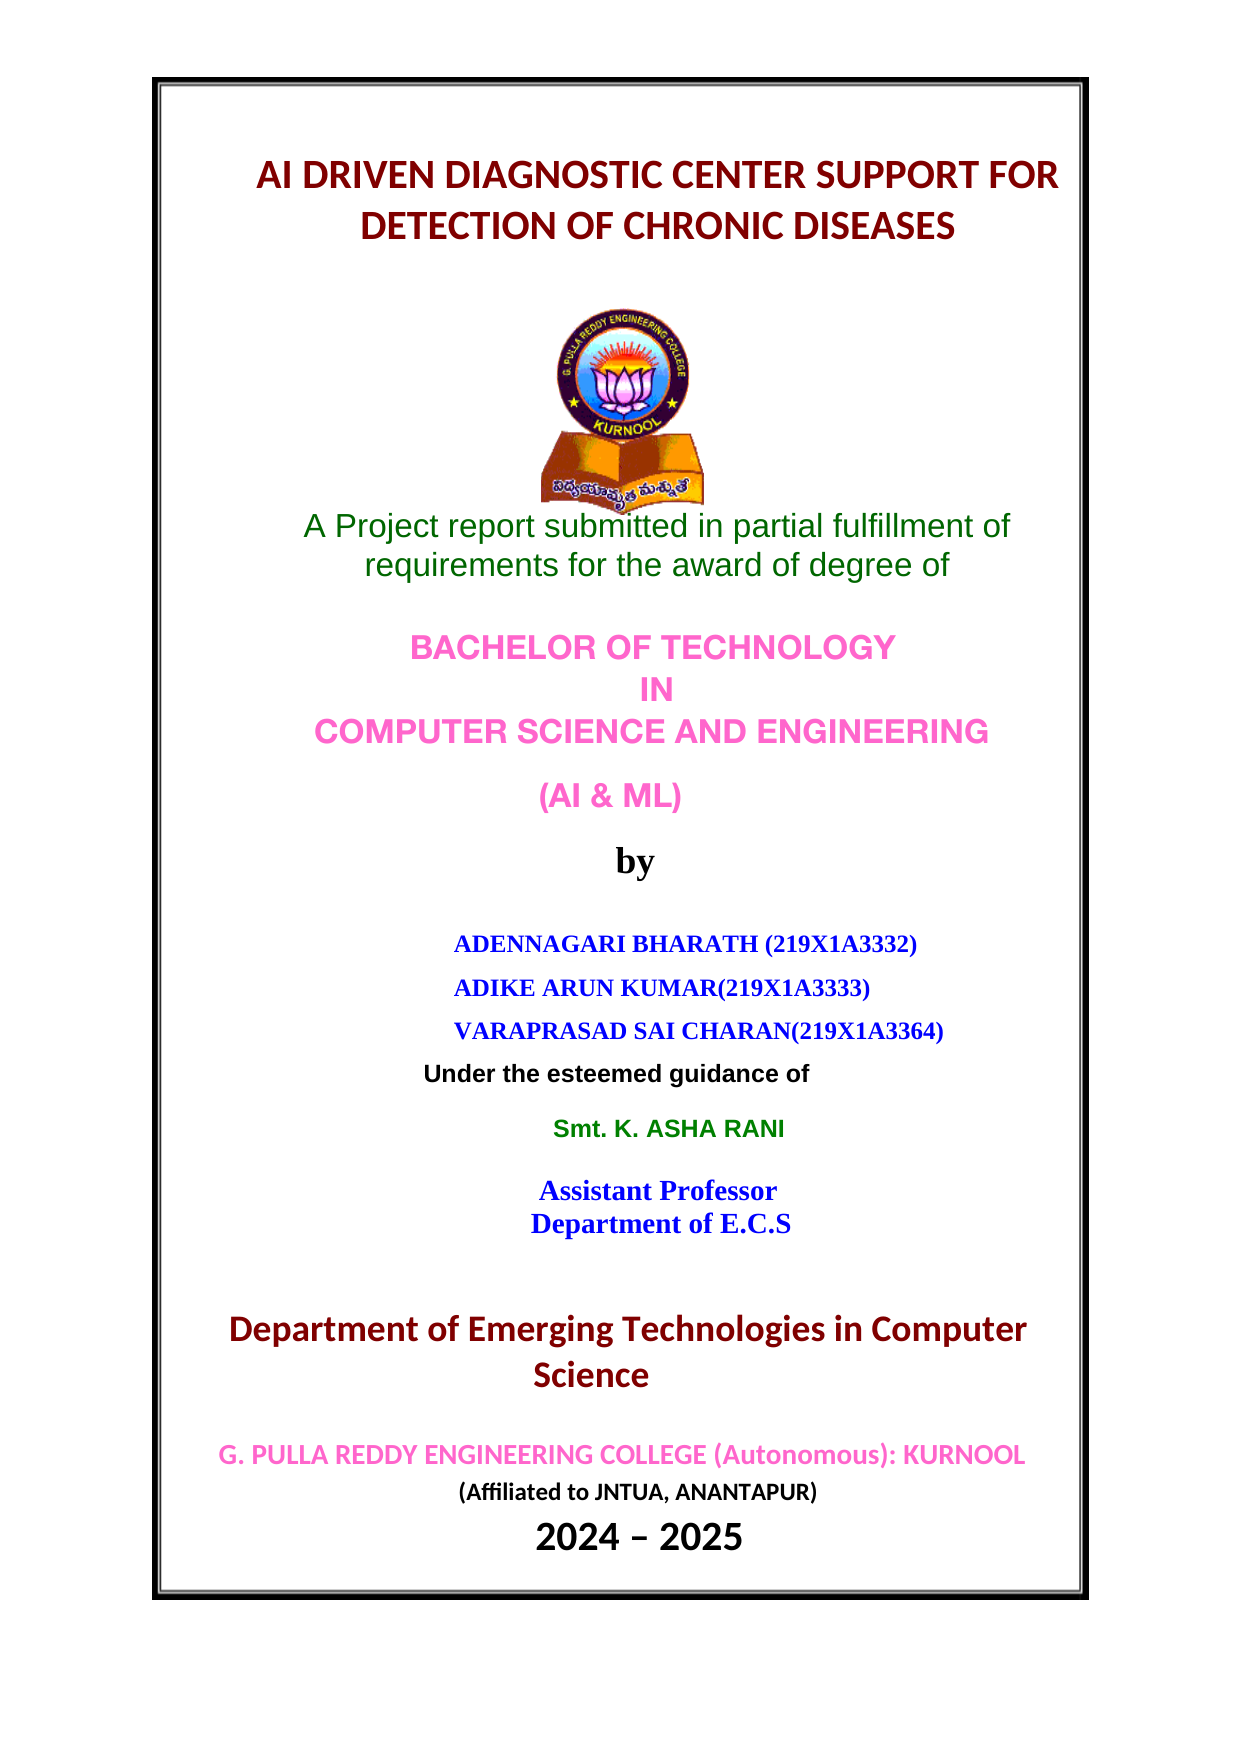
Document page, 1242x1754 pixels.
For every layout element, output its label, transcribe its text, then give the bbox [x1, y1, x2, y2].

text Department of Emerging Technologies in Computer [153, 1305, 1161, 1351]
text 2024 – 2025 [74, 1510, 1074, 1561]
subtitle Assistant Professor Department of E.C.S [524, 1173, 792, 1240]
text Smt. K. ASHA RANI [74, 1114, 1212, 1143]
text BACHELOR OF TECHNOLOGY IN [409, 627, 932, 711]
text COMPUTER SCIENCE AND ENGINEERING [74, 711, 1054, 753]
text (AI & ML) [520, 775, 1212, 817]
picture [152, 1506, 1089, 1600]
text A Project report submitted in partial fulfillment of requirements for the award of degree of [240, 506, 1074, 583]
picture [152, 1088, 1089, 1114]
picture [152, 1143, 1089, 1436]
picture [152, 1471, 1089, 1476]
text Science [153, 1351, 1161, 1397]
text by [74, 838, 1074, 882]
text (Affiliated to JNTUA, ANANTAPUR) [74, 1476, 1212, 1506]
text G. PULLA REDDY ENGINEERING COLLEGE (Autonomous): KURNOOL [74, 1436, 1212, 1471]
subtitle ADENNAGARI BHARATH (219X1A3332) ADIKE ARUN KUMAR(219X1A3333) VARAPRASAD SAI CHARAN(219X1A3364) [454, 929, 1212, 1044]
text Under the esteemed guidance of [74, 1059, 1212, 1088]
text AI DRIVEN DIAGNOSTIC CENTER SUPPORT FOR DETECTION OF CHRONIC DISEASES [241, 148, 1074, 249]
picture [152, 77, 1089, 1059]
